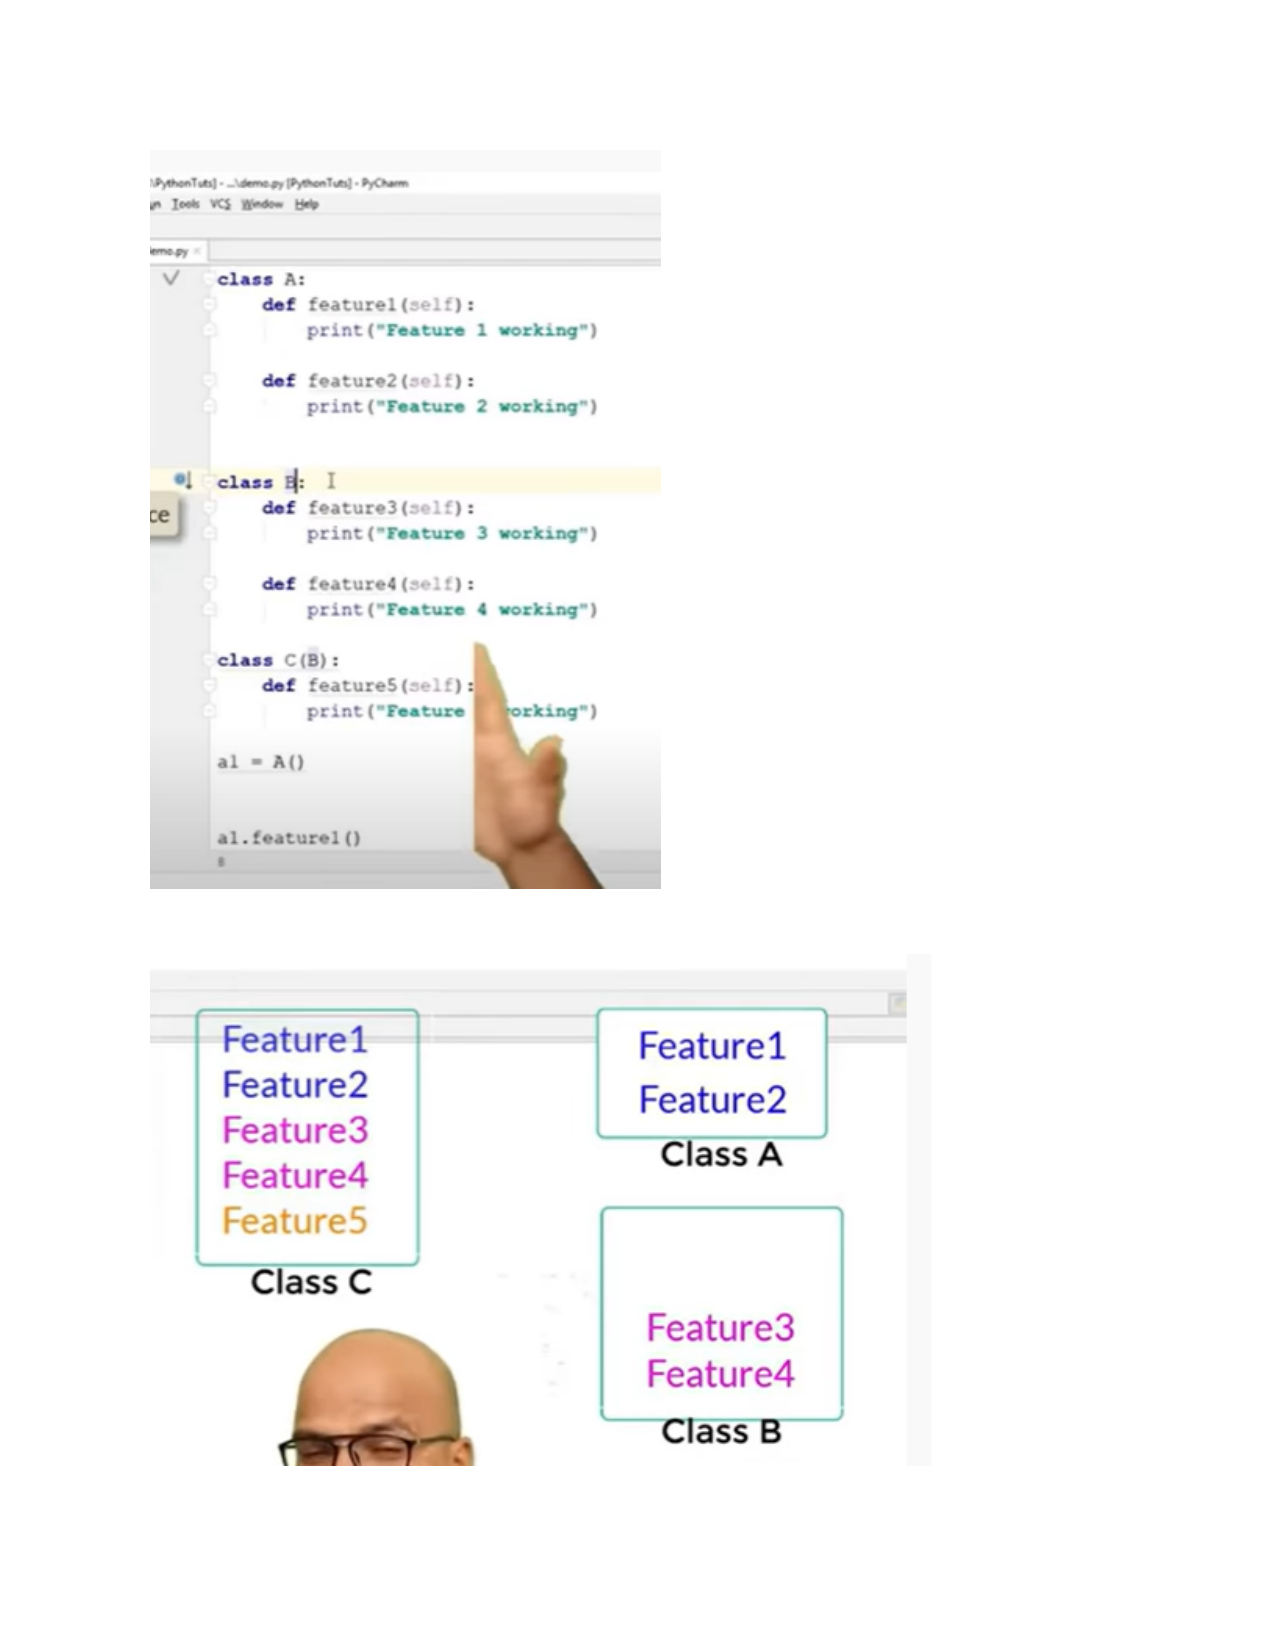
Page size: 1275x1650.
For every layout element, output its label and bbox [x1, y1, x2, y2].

picture [150, 954, 932, 1466]
picture [150, 150, 661, 889]
